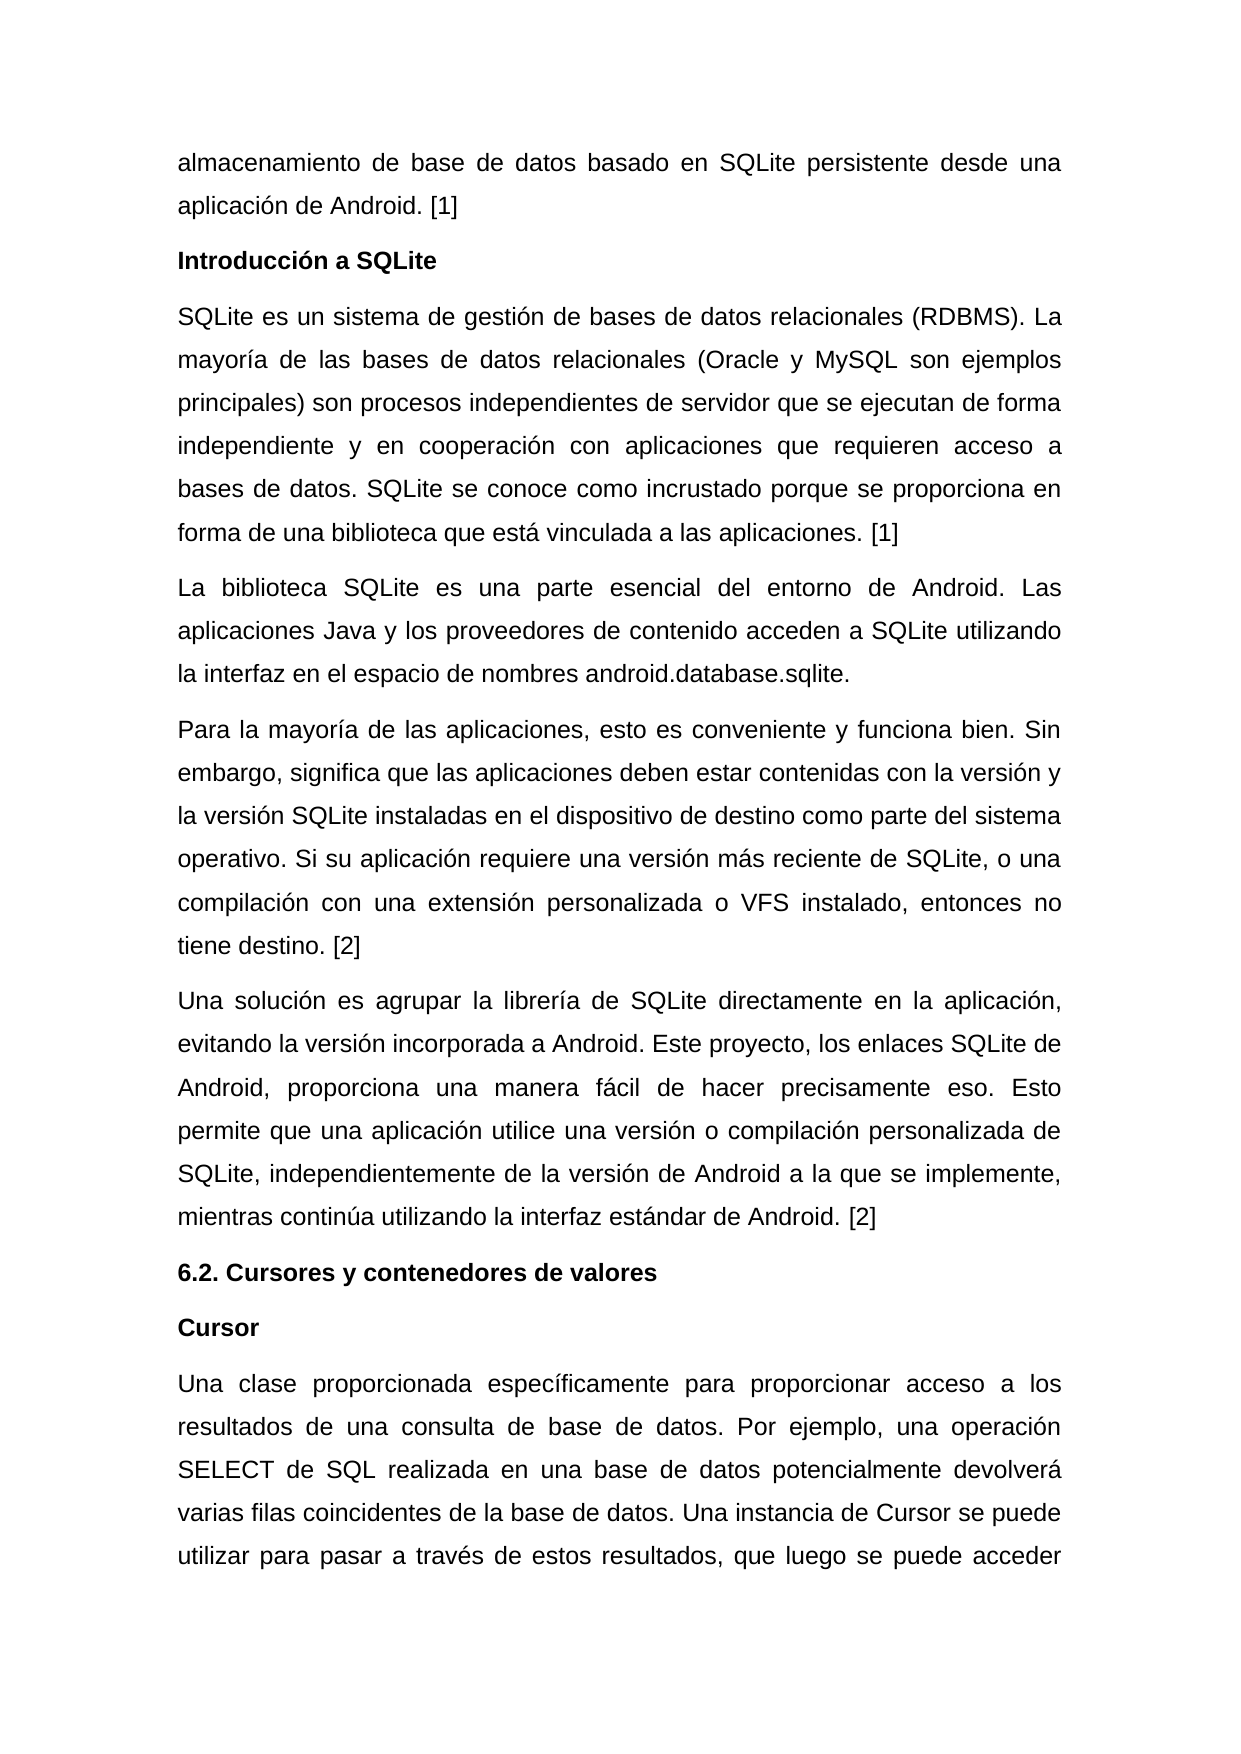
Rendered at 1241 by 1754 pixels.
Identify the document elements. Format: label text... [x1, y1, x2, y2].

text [177, 1369, 1063, 1570]
text Para la mayoría de las aplicaciones, esto es conveniente y funciona bien. Sin embargo, significa que las aplicaciones deben estar contenidas con la versión y la versión SQLite instaladas en el dispositivo de destino como parte del sistema operativo. Si su aplicación requiere una versión más reciente de SQLite, o una compilación con una extensión personalizada o VFS instalado, entonces no tiene destino. [177, 715, 1063, 959]
text Una solución es agrupar la librería de SQLite directamente en la aplicación, evitando la versión incorporada a Android. Este proyecto, los enlaces SQLite de Android, proporciona una manera fácil de hacer precisamente eso. Esto permite que una aplicación utilice una versión o compilación personalizada de SQLite, independientemente de la versión de Android a la que se implemente, mientras continúa utilizando la interfaz estándar de Android. [177, 986, 1063, 1231]
text La biblioteca SQLite es una parte esencial del entorno de Android. Las aplicaciones Java y los proveedores de contenido acceden a SQLite utilizando la interfaz en el espacio de nombres android.database.sqlite. [177, 573, 1063, 688]
text SQLite es un sistema de gestión de bases de datos relacionales (RDBMS). La mayoría de las bases de datos relacionales (Oracle y MySQL son ejemplos principales) son procesos independientes de servidor que se ejecutan de forma independiente y en cooperación con aplicaciones que requieren acceso a bases de datos. SQLite se conoce como incrustado porque se proporciona en forma de una biblioteca que está vinculada a las aplicaciones. [177, 302, 1063, 546]
text Introducción a SQLite [177, 246, 1063, 275]
subtitle 6.2. Cursores y contenedores de valores [177, 1258, 1063, 1286]
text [177, 148, 1063, 219]
text Cursor [177, 1313, 1063, 1342]
